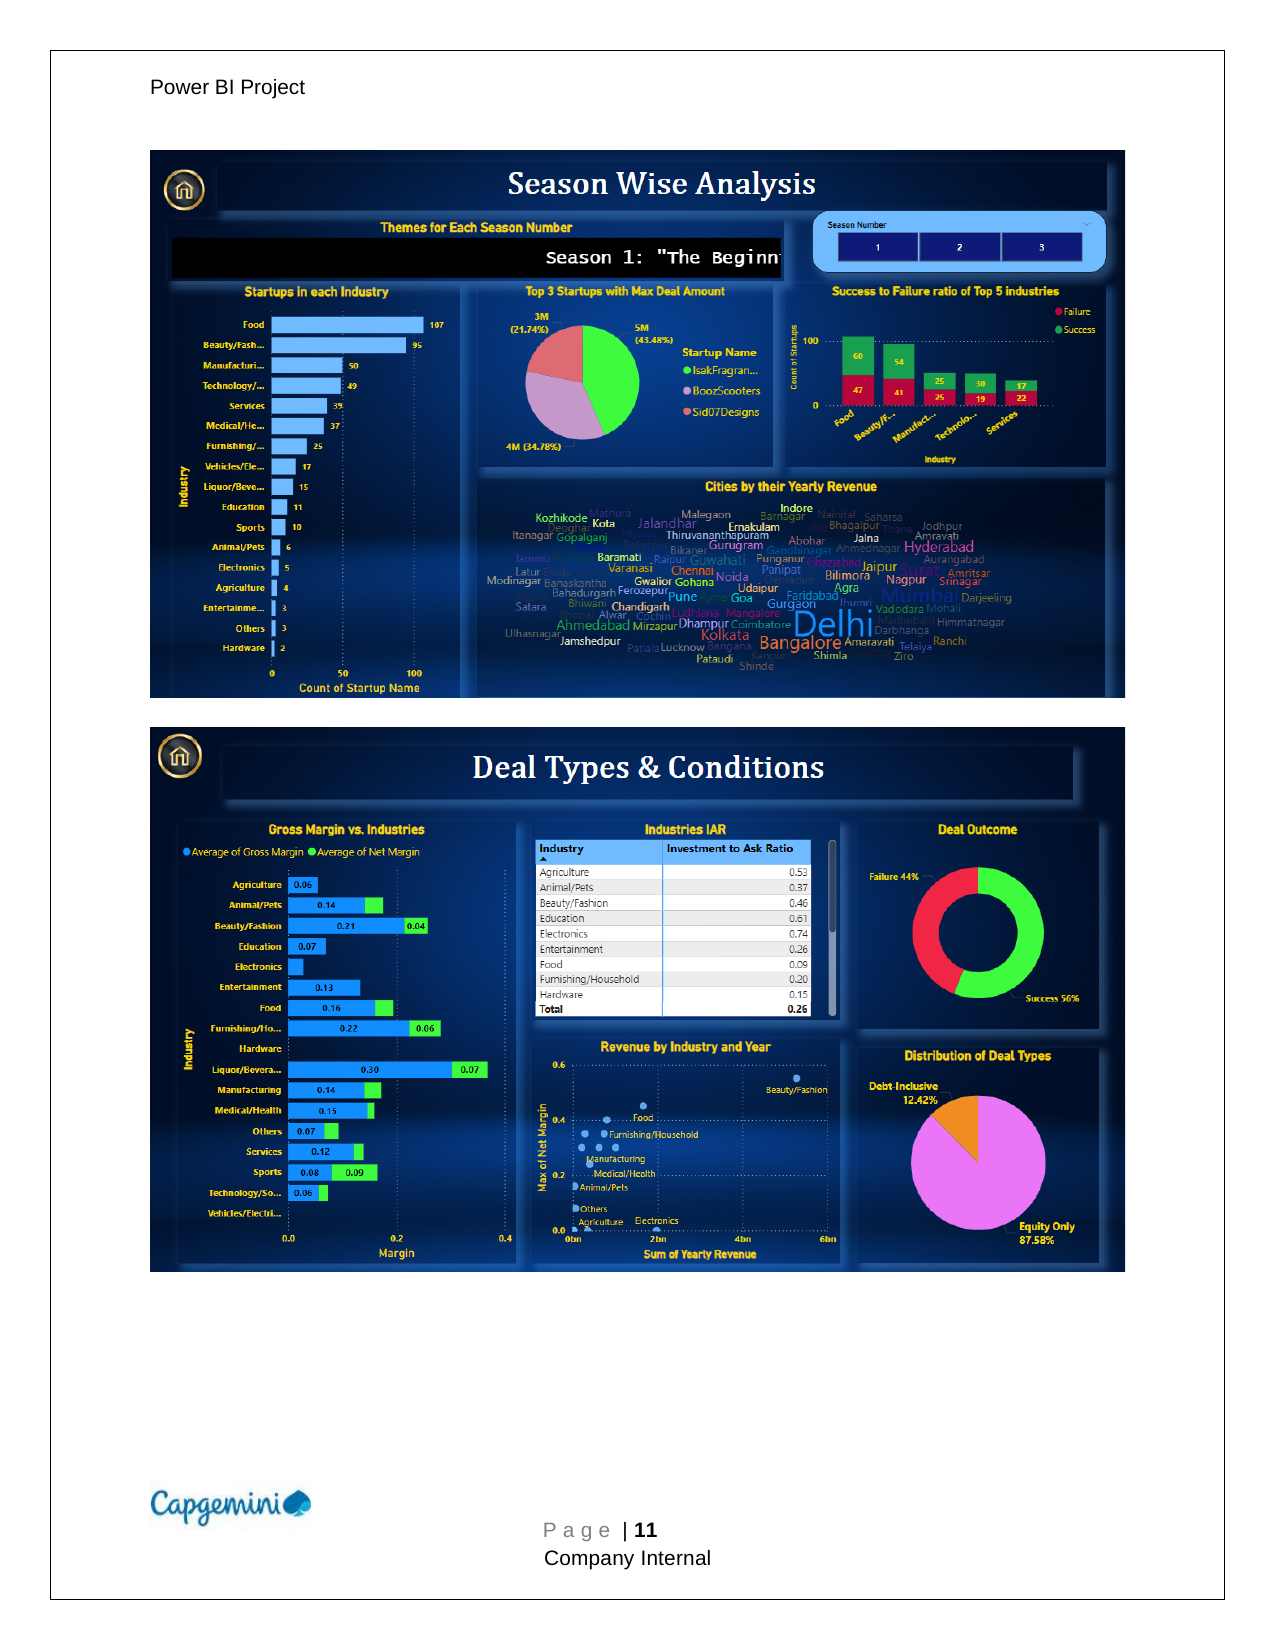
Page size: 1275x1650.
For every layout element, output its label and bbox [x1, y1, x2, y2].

picture [150, 150, 1125, 698]
picture [150, 727, 1125, 1272]
picture [150, 1479, 312, 1537]
